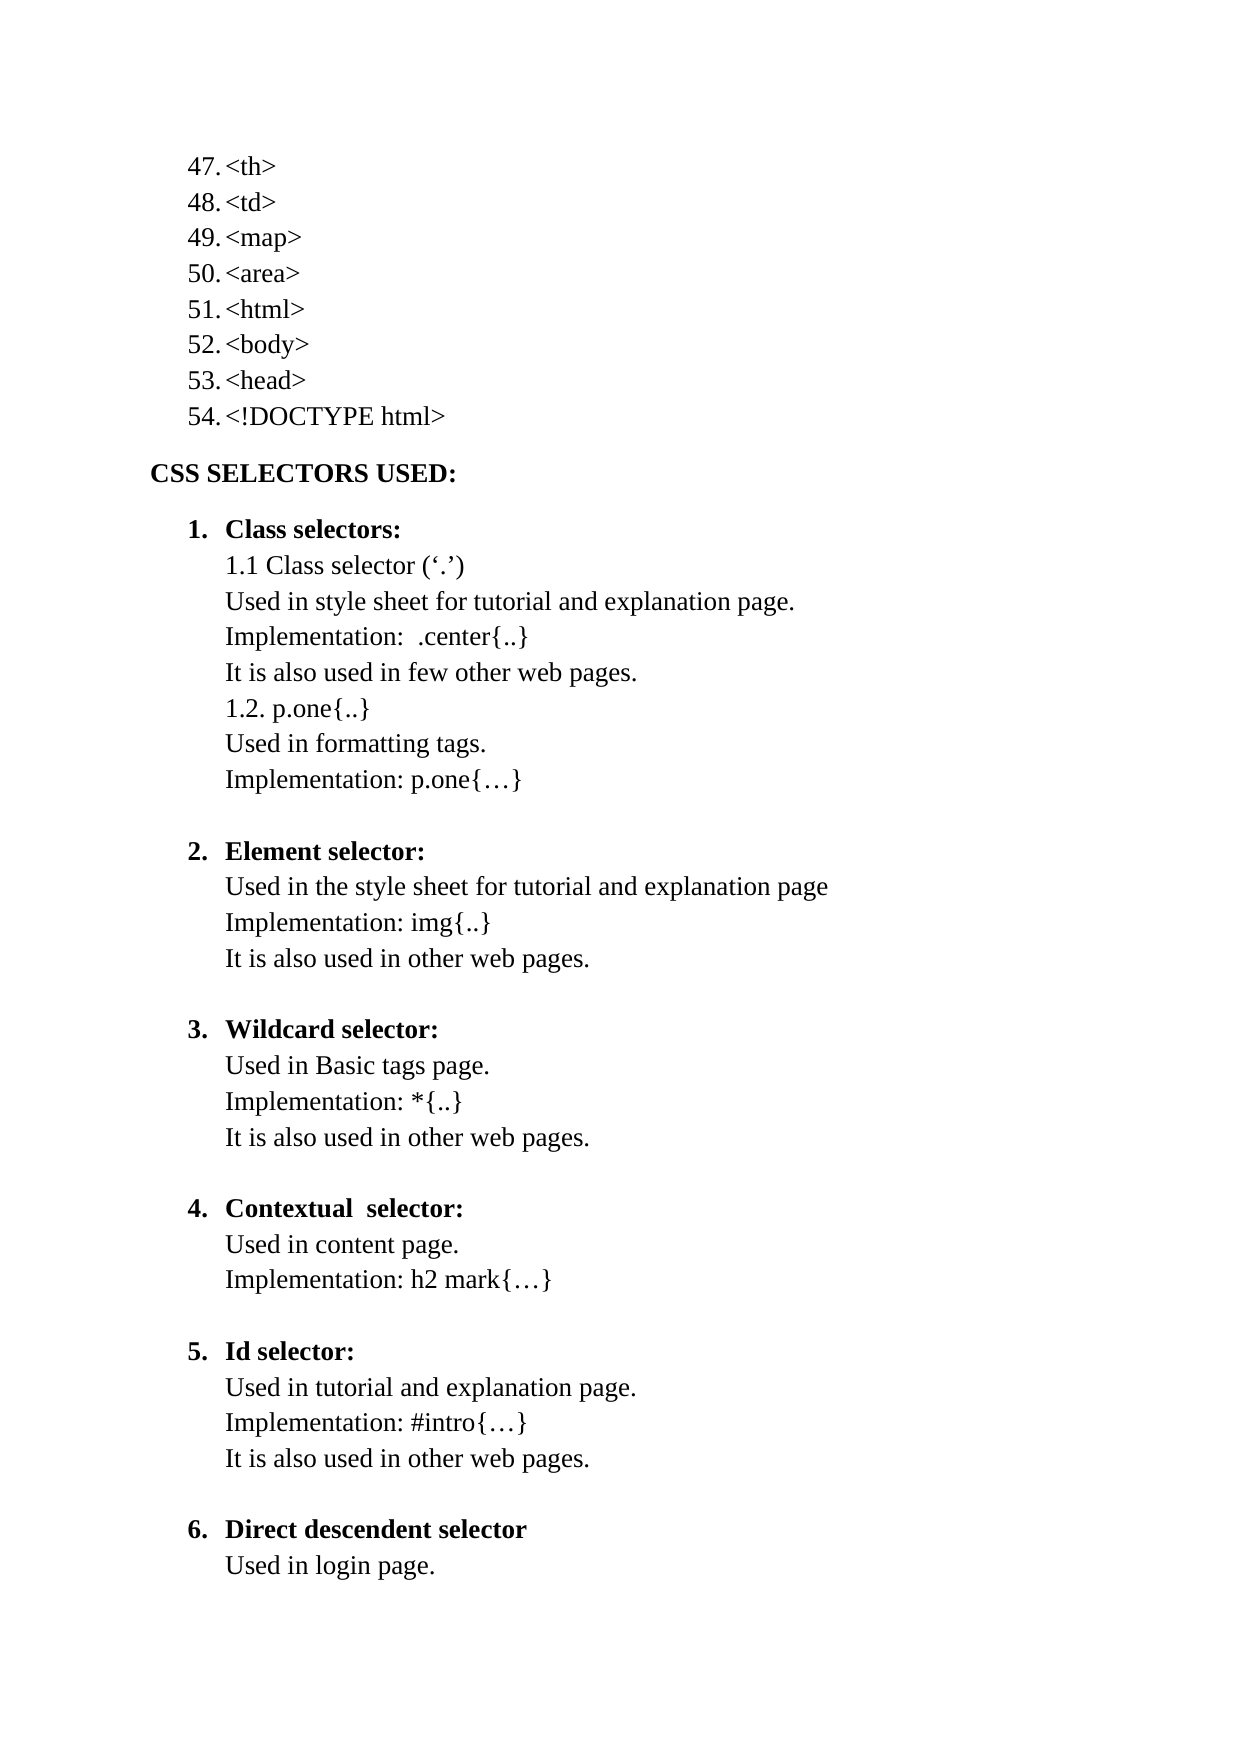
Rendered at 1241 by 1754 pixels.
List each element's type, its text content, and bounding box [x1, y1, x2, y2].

text CSS SELECTORS USED: [150, 457, 1090, 488]
list Direct descendent selector [187, 1514, 1090, 1545]
list Implementation: p.one{…} [225, 763, 1090, 794]
list Id selector: [187, 1335, 1090, 1366]
list 1.2. p.one{..} [225, 692, 1090, 723]
list <head> [187, 364, 1090, 396]
list <html> [187, 293, 1090, 324]
list Used in login page. [225, 1549, 1090, 1581]
list <map> [187, 221, 1090, 253]
list Used in Basic tags page. [225, 1049, 1090, 1080]
list Wildcard selector: [187, 1013, 1090, 1044]
list Used in tutorial and explanation page. [225, 1371, 1090, 1402]
list Implementation: img{..} [225, 906, 1090, 937]
list Used in style sheet for tutorial and explanation page. [225, 585, 1090, 616]
list Used in the style sheet for tutorial and explanation page [225, 871, 1090, 902]
list Class selectors: [187, 513, 1090, 544]
list <body> [187, 329, 1090, 360]
list Used in content page. [225, 1228, 1090, 1259]
list Contextual selector: [187, 1192, 1090, 1223]
list <area> [187, 257, 1090, 288]
list It is also used in few other web pages. [225, 656, 1090, 687]
list Used in formatting tags. [225, 728, 1090, 759]
list 1.1 Class selector (‘.’) [225, 549, 1090, 580]
list It is also used in other web pages. [225, 942, 1090, 973]
list <td> [187, 186, 1090, 217]
list <th> [187, 150, 1090, 181]
list Implementation: h2 mark{…} [225, 1263, 1090, 1295]
list Element selector: [187, 835, 1090, 866]
list Implementation: *{..} [225, 1085, 1090, 1116]
list <!DOCTYPE html> [187, 400, 1090, 431]
list Implementation: .center{..} [225, 620, 1090, 652]
list It is also used in other web pages. [225, 1121, 1090, 1152]
list Implementation: #intro{…} [225, 1406, 1090, 1438]
list It is also used in other web pages. [225, 1442, 1090, 1473]
